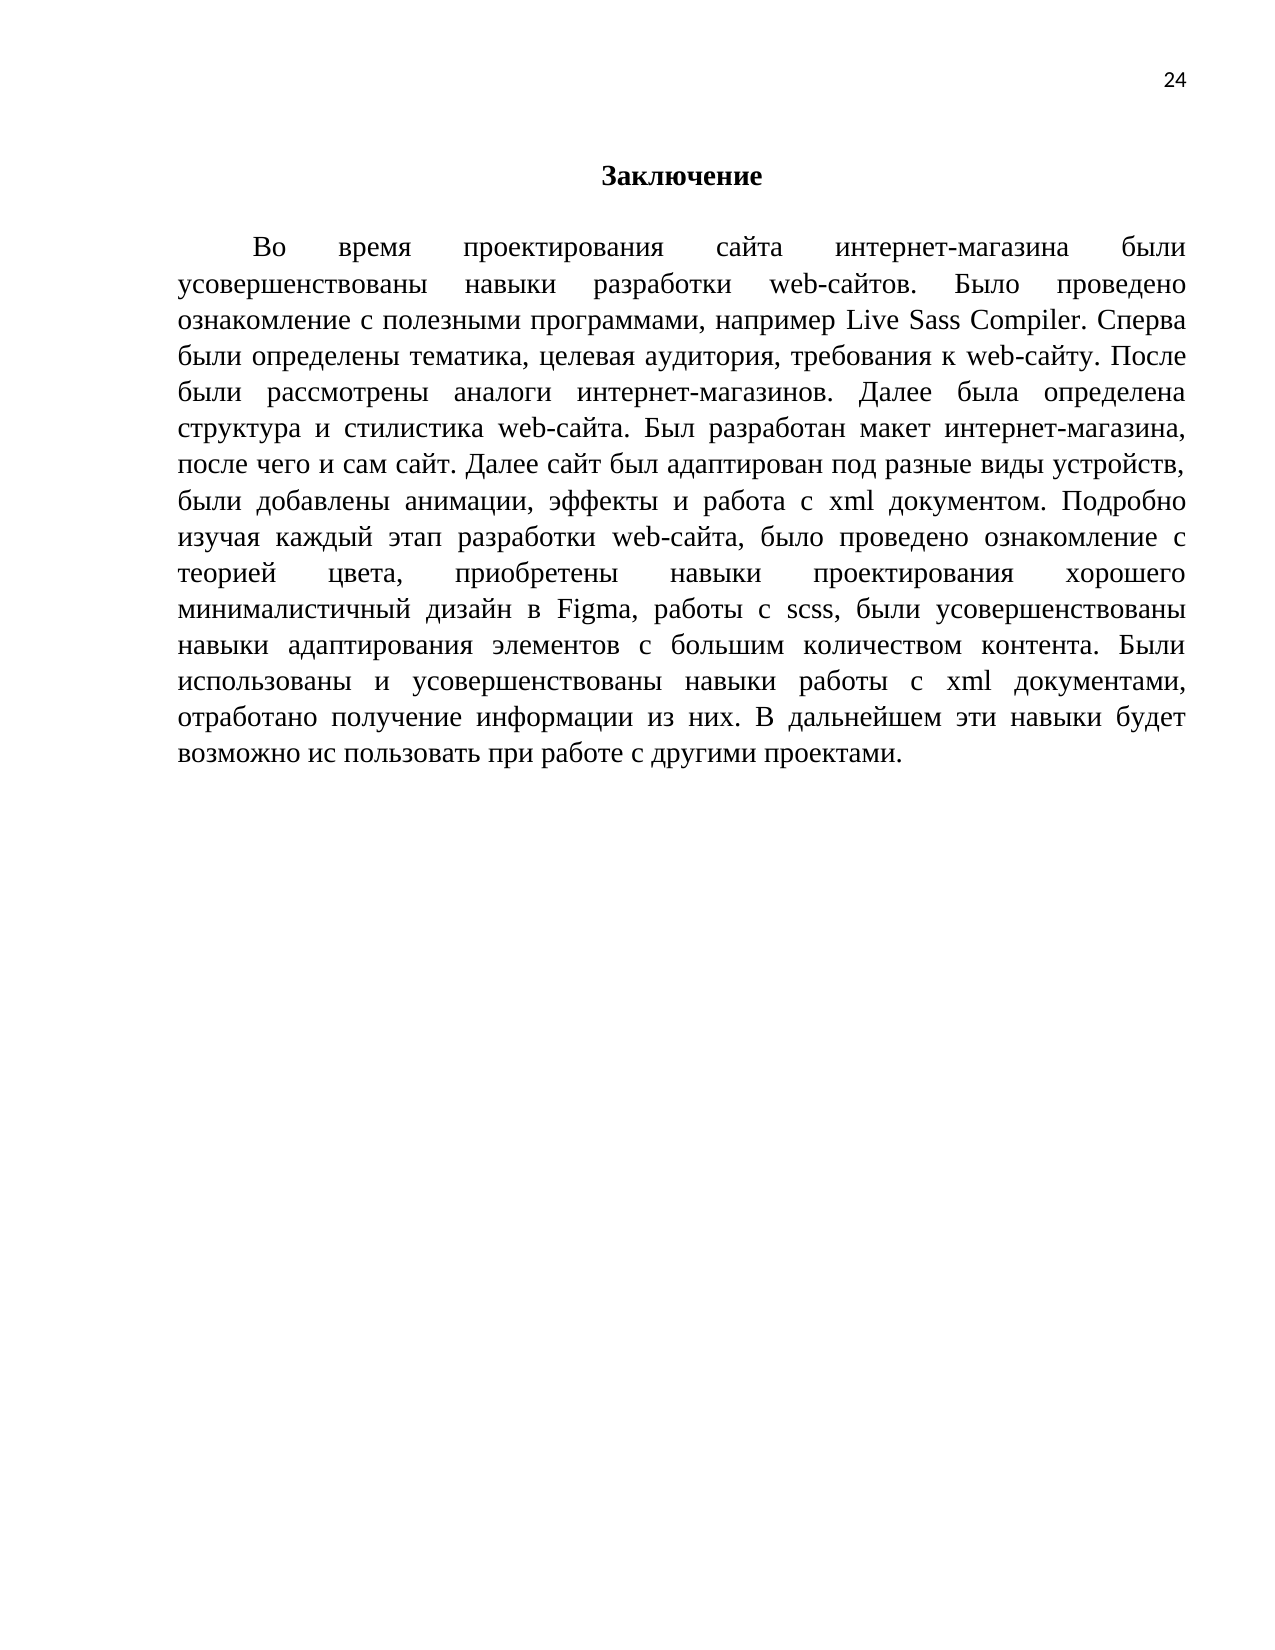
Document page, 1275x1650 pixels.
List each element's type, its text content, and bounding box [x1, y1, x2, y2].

text Во время проектирования сайта интернет-магазина были усовершенствованы навыки разработки web-сайтов. Было проведено ознакомление с полезными программами, например Live Sass Compiler. Сперва были определены тематика, целевая аудитория, требования к web-сайту. После были рассмотрены аналоги интернет-магазинов. Далее была определена структура и стилистика web-сайта. Был разработан макет интернет-магазина, после чего и сам сайт. Далее сайт был адаптирован под разные виды устройств, были добавлены анимации, эффекты и работа с xml документом. Подробно изучая каждый этап разработки web-сайта, было проведено ознакомление с теорией цвета, приобретены навыки проектирования хорошего минималистичный дизайн в Figma, работы с scss, были усовершенствованы навыки адаптирования элементов с большим количеством контента. Были использованы и усовершенствованы навыки работы с xml документами, отработано получение информации из них. В дальнейшем эти навыки будет возможно ис пользовать при работе с другими проектами.Список использованной литературы [177, 229, 1186, 769]
subtitle Заключение [177, 158, 1186, 192]
